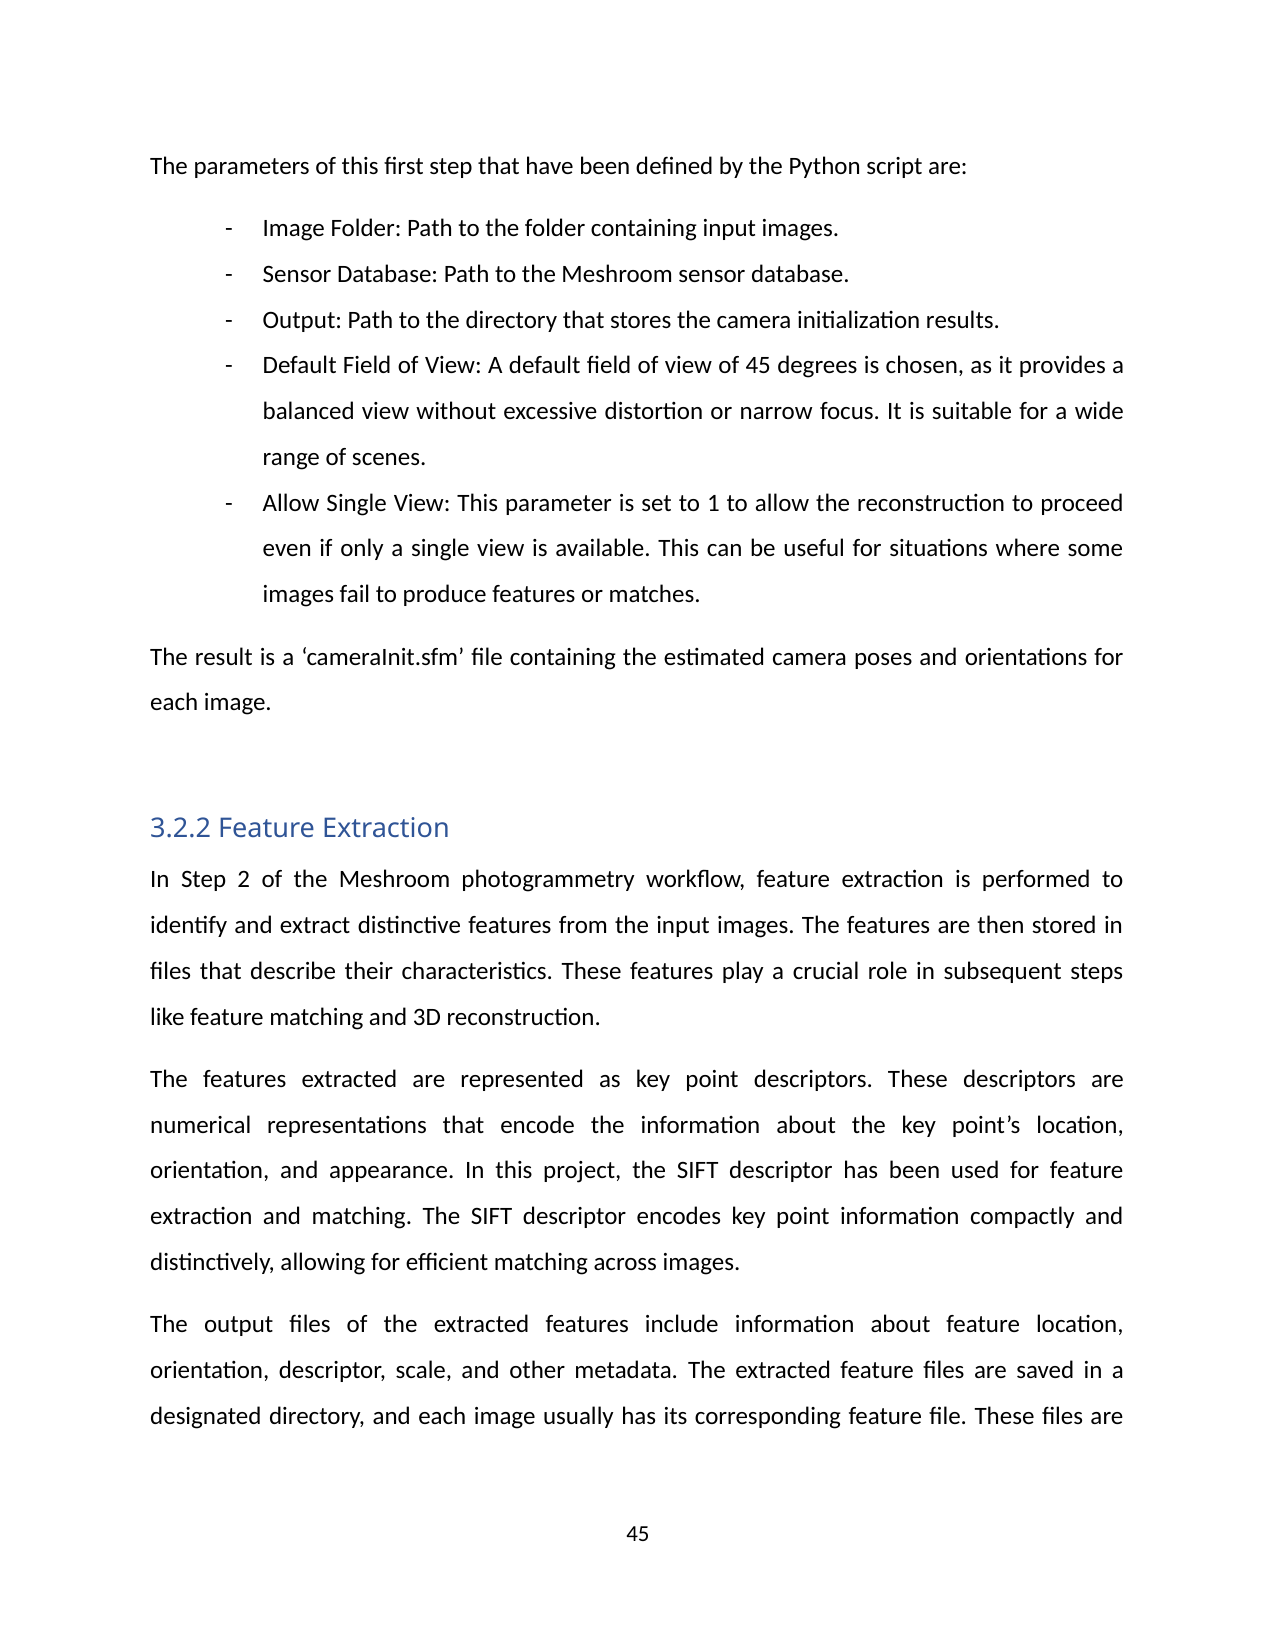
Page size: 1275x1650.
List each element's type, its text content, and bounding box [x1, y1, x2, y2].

text The result is a ‘cameraInit.sfm’ file containing the estimated camera poses and orientations for each image. [150, 641, 1125, 717]
list Output: Path to the directory that stores the camera initialization results. [225, 304, 1125, 334]
list Sensor Database: Path to the Meshroom sensor database. [225, 258, 1125, 289]
subtitle 3.2.2 Feature Extraction [150, 808, 1125, 845]
text The features extracted are represented as key point descriptors. These descriptors are numerical representations that encode the information about the key point’s location, orientation, and appearance. In this project, the SIFT descriptor has been used for feature extraction and matching. The SIFT descriptor encodes key point information compactly and distinctively, allowing for efficient matching across images. [150, 1063, 1125, 1277]
list Image Folder: Path to the folder containing input images. [225, 212, 1125, 243]
text The parameters of this first step that have been defined by the Python script are: [150, 150, 1125, 181]
text In Step 2 of the Meshroom photogrammetry workflow, feature extraction is performed to identify and extract distinctive features from the input images. The features are then stored in files that describe their characteristics. These features play a crucial role in subsequent steps like feature matching and 3D reconstruction. [150, 863, 1125, 1031]
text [150, 1308, 1125, 1430]
list Default Field of View: A default field of view of 45 degrees is chosen, as it provides a balanced view without excessive distortion or narrow focus. It is suitable for a wide range of scenes. [225, 349, 1125, 472]
list Allow Single View: This parameter is set to 1 to allow the reconstruction to proceed even if only a single view is available. This can be useful for situations where some images fail to produce features or matches. [225, 487, 1125, 609]
